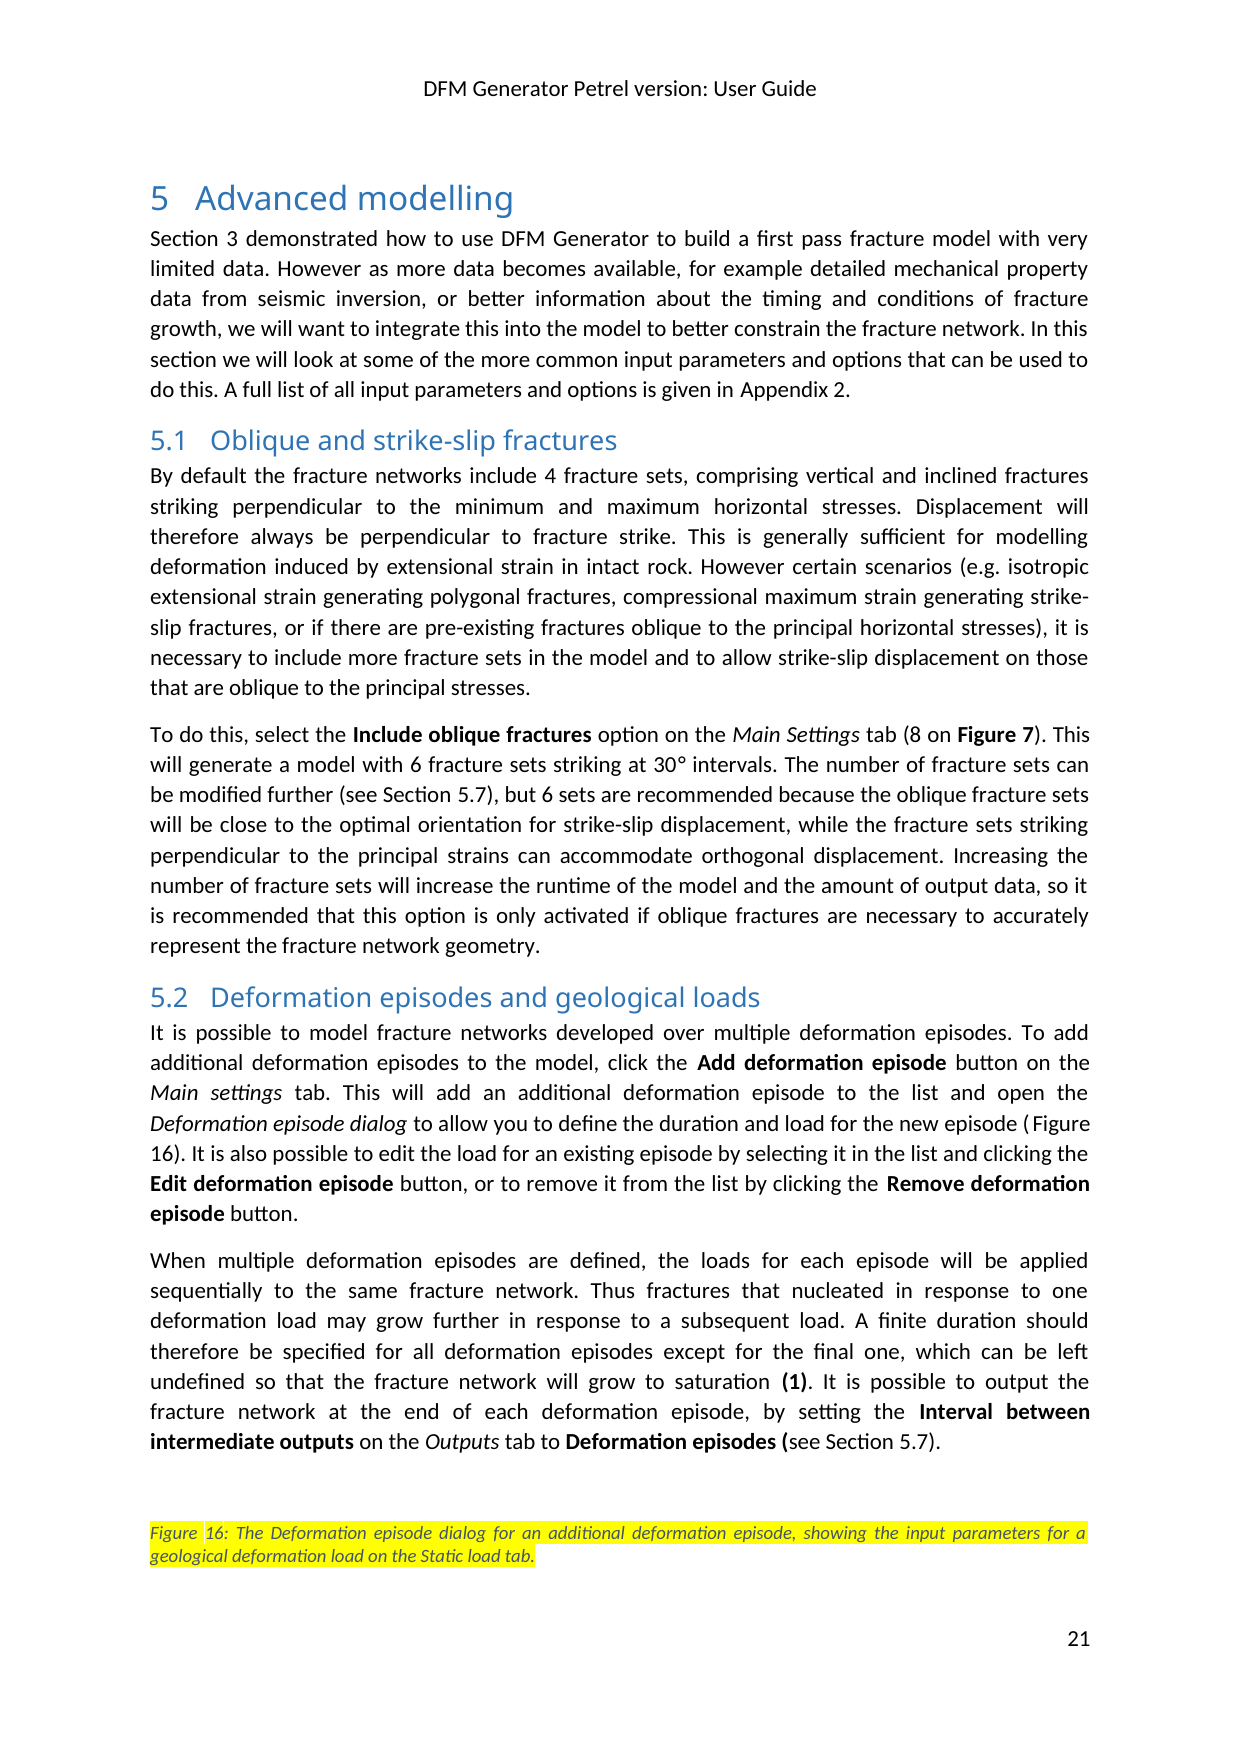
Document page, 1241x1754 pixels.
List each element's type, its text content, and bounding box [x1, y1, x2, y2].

text To do this, select the Include oblique fractures option on the Main Settings tab (8 on Figure 7). This will generate a model with 6 fracture sets striking at 30° intervals. The number of fracture sets can be modified further (see Section 5.7), but 6 sets are recommended because the oblique fracture sets will be close to the optimal orientation for strike-slip displacement, while the fracture sets striking perpendicular to the principal strains can accommodate orthogonal displacement. Increasing the number of fracture sets will increase the runtime of the model and the amount of output data, so it is recommended that this option is only activated if oblique fractures are necessary to accurately represent the fracture network geometry. [150, 720, 1090, 959]
text By default the fracture networks include 4 fracture sets, comprising vertical and inclined fractures striking perpendicular to the minimum and maximum horizontal stresses. Displacement will therefore always be perpendicular to fracture strike. This is generally sufficient for modelling deformation induced by extensional strain in intact rock. However certain scenarios (e.g. isotropic extensional strain generating polygonal fractures, compressional maximum strain generating strike-slip fractures, or if there are pre-existing fractures oblique to the principal horizontal stresses), it is necessary to include more fracture sets in the model and to allow strike-slip displacement on those that are oblique to the principal stresses. [150, 462, 1090, 701]
subtitle Oblique and strike-slip fractures [150, 422, 1090, 459]
subtitle Advanced modelling [150, 175, 1090, 220]
text Figure 16: The Deformation episode dialog for an additional deformation episode, showing the input parameters for a geological deformation load on the Static load tab. [535, 1521, 1090, 1567]
text It is possible to model fracture networks developed over multiple deformation episodes. To add additional deformation episodes to the model, click the Add deformation episode button on the Main settings tab. This will add an additional deformation episode to the list and open the Deformation episode dialog to allow you to define the duration and load for the new episode (Figure 16). It is also possible to edit the load for an existing episode by selecting it in the list and clicking the Edit deformation episode button, or to remove it from the list by clicking the Remove deformation episode button. [150, 1018, 1090, 1227]
text Section 3 demonstrated how to use DFM Generator to build a first pass fracture model with very limited data. However as more data becomes available, for example detailed mechanical property data from seismic inversion, or better information about the timing and conditions of fracture growth, we will want to integrate this into the model to better constrain the fracture network. In this section we will look at some of the more common input parameters and options that can be used to do this. A full list of all input parameters and options is given in Appendix 2. [150, 224, 1090, 403]
subtitle Deformation episodes and geological loads [150, 978, 1090, 1015]
text When multiple deformation episodes are defined, the loads for each episode will be applied sequentially to the same fracture network. Thus fractures that nucleated in response to one deformation load may grow further in response to a subsequent load. A finite duration should therefore be specified for all deformation episodes except for the final one, which can be left undefined so that the fracture network will grow to saturation (1). It is possible to output the fracture network at the end of each deformation episode, by setting the Interval between intermediate outputs on the Outputs tab to Deformation episodes (see Section 5.7). [150, 1246, 1090, 1456]
